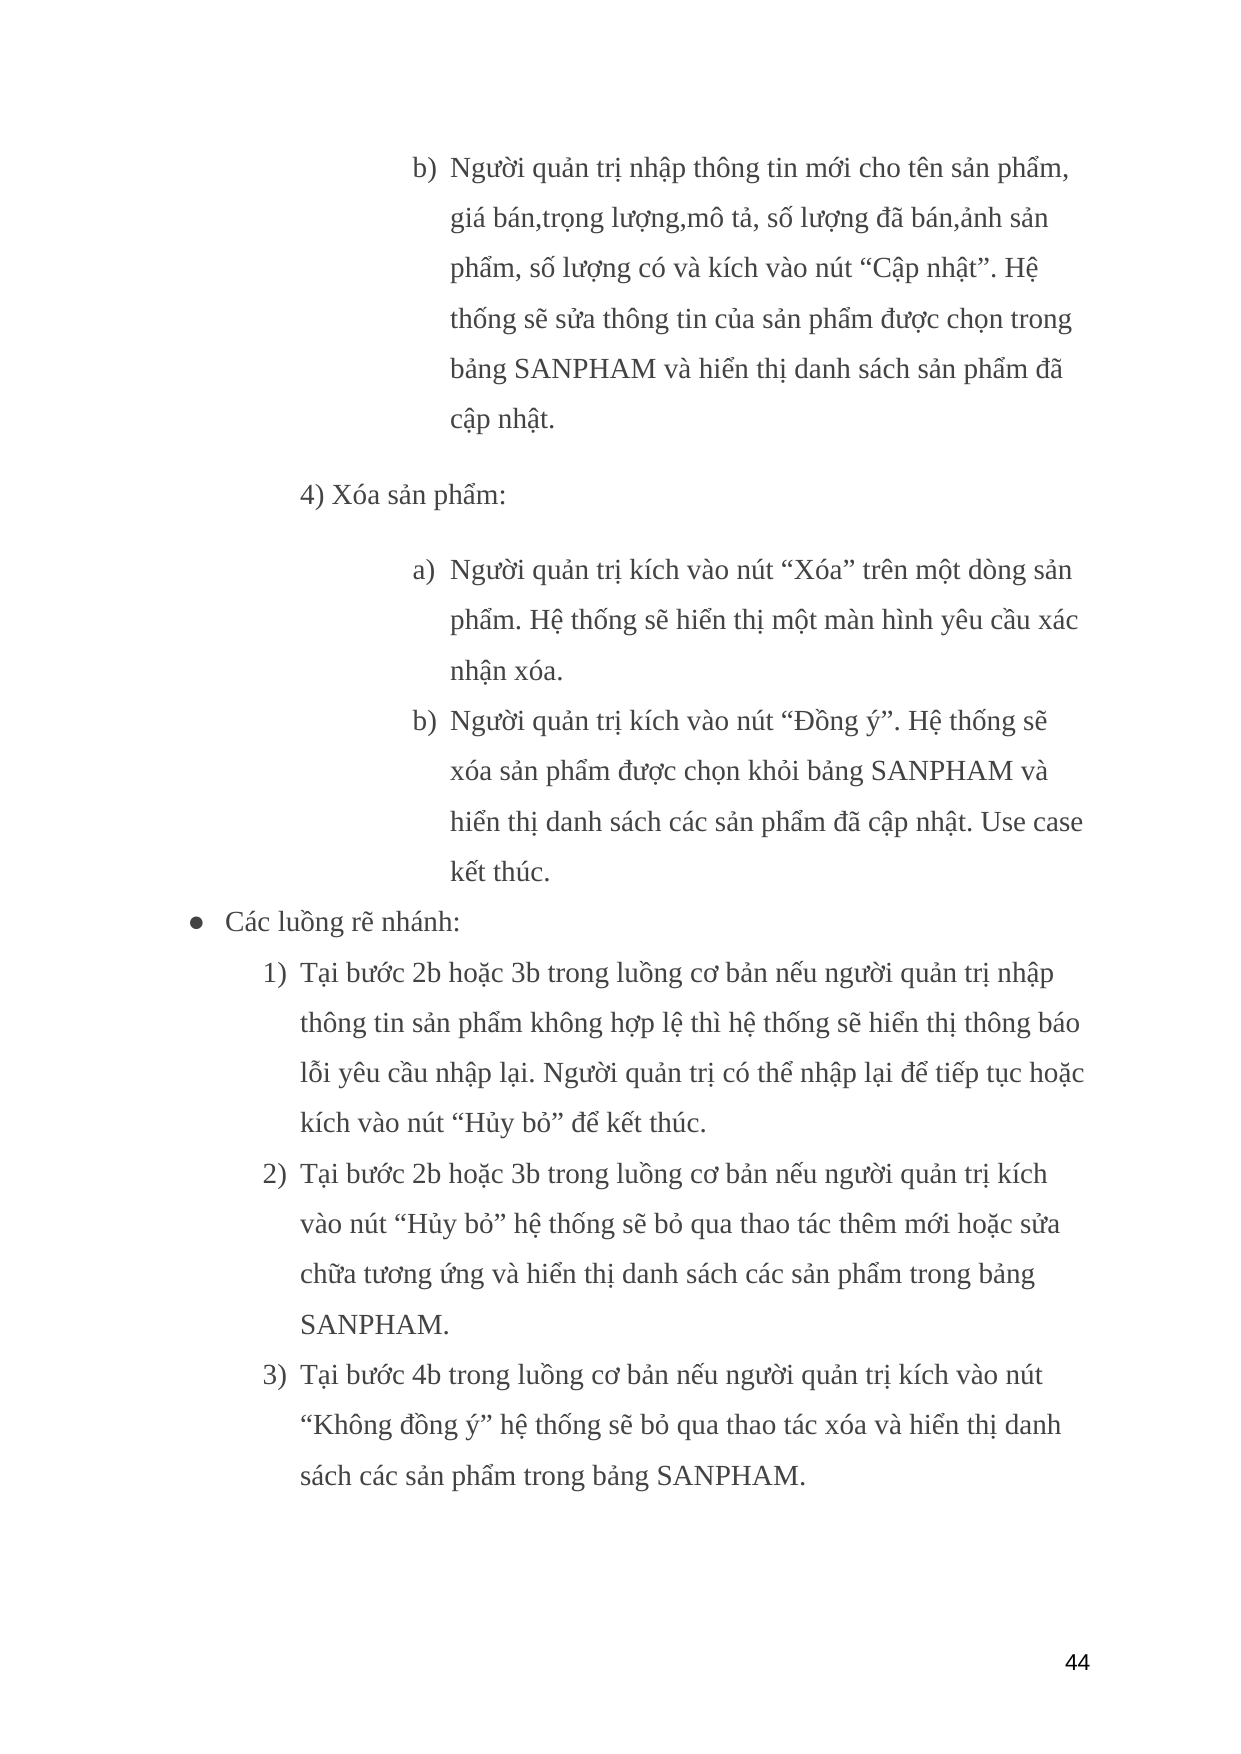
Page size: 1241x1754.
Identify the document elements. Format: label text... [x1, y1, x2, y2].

list Người quản trị kích vào nút “Xóa” trên một dòng sản phẩm. Hệ thống sẽ hiển thị một màn hình yêu cầu xác nhận xóa. [412, 552, 1090, 686]
list Người quản trị kích vào nút “Đồng ý”. Hệ thống sẽ xóa sản phẩm được chọn khỏi bảng SANPHAM và hiển thị danh sách các sản phẩm đã cập nhật. Use case kết thúc. [412, 703, 1090, 888]
list Các luồng rẽ nhánh: [187, 904, 1090, 938]
list Người quản trị nhập thông tin mới cho tên sản phẩm, giá bán,trọng lượng,mô tả, số lượng đã bán,ảnh sản phẩm, số lượng có và kích vào nút “Cập nhật”. Hệ thống sẽ sửa thông tin của sản phẩm được chọn trong bảng SANPHAM và hiển thị danh sách sản phẩm đã cập nhật. [412, 150, 1090, 435]
list Tại bước 2b hoặc 3b trong luồng cơ bản nếu người quản trị kích vào nút “Hủy bỏ” hệ thống sẽ bỏ qua thao tác thêm mới hoặc sửa chữa tương ứng và hiển thị danh sách các sản phẩm trong bảng SANPHAM. [262, 1156, 1090, 1340]
list Tại bước 4b trong luồng cơ bản nếu người quản trị kích vào nút “Không đồng ý” hệ thống sẽ bỏ qua thao tác xóa và hiển thị danh sách các sản phẩm trong bảng SANPHAM. [262, 1357, 1090, 1491]
list Tại bước 2b hoặc 3b trong luồng cơ bản nếu người quản trị nhập thông tin sản phẩm không hợp lệ thì hệ thống sẽ hiển thị thông báo lỗi yêu cầu nhập lại. Người quản trị có thể nhập lại để tiếp tục hoặc kích vào nút “Hủy bỏ” để kết thúc. [262, 955, 1090, 1139]
text 4) Xóa sản phẩm: [225, 477, 1090, 510]
